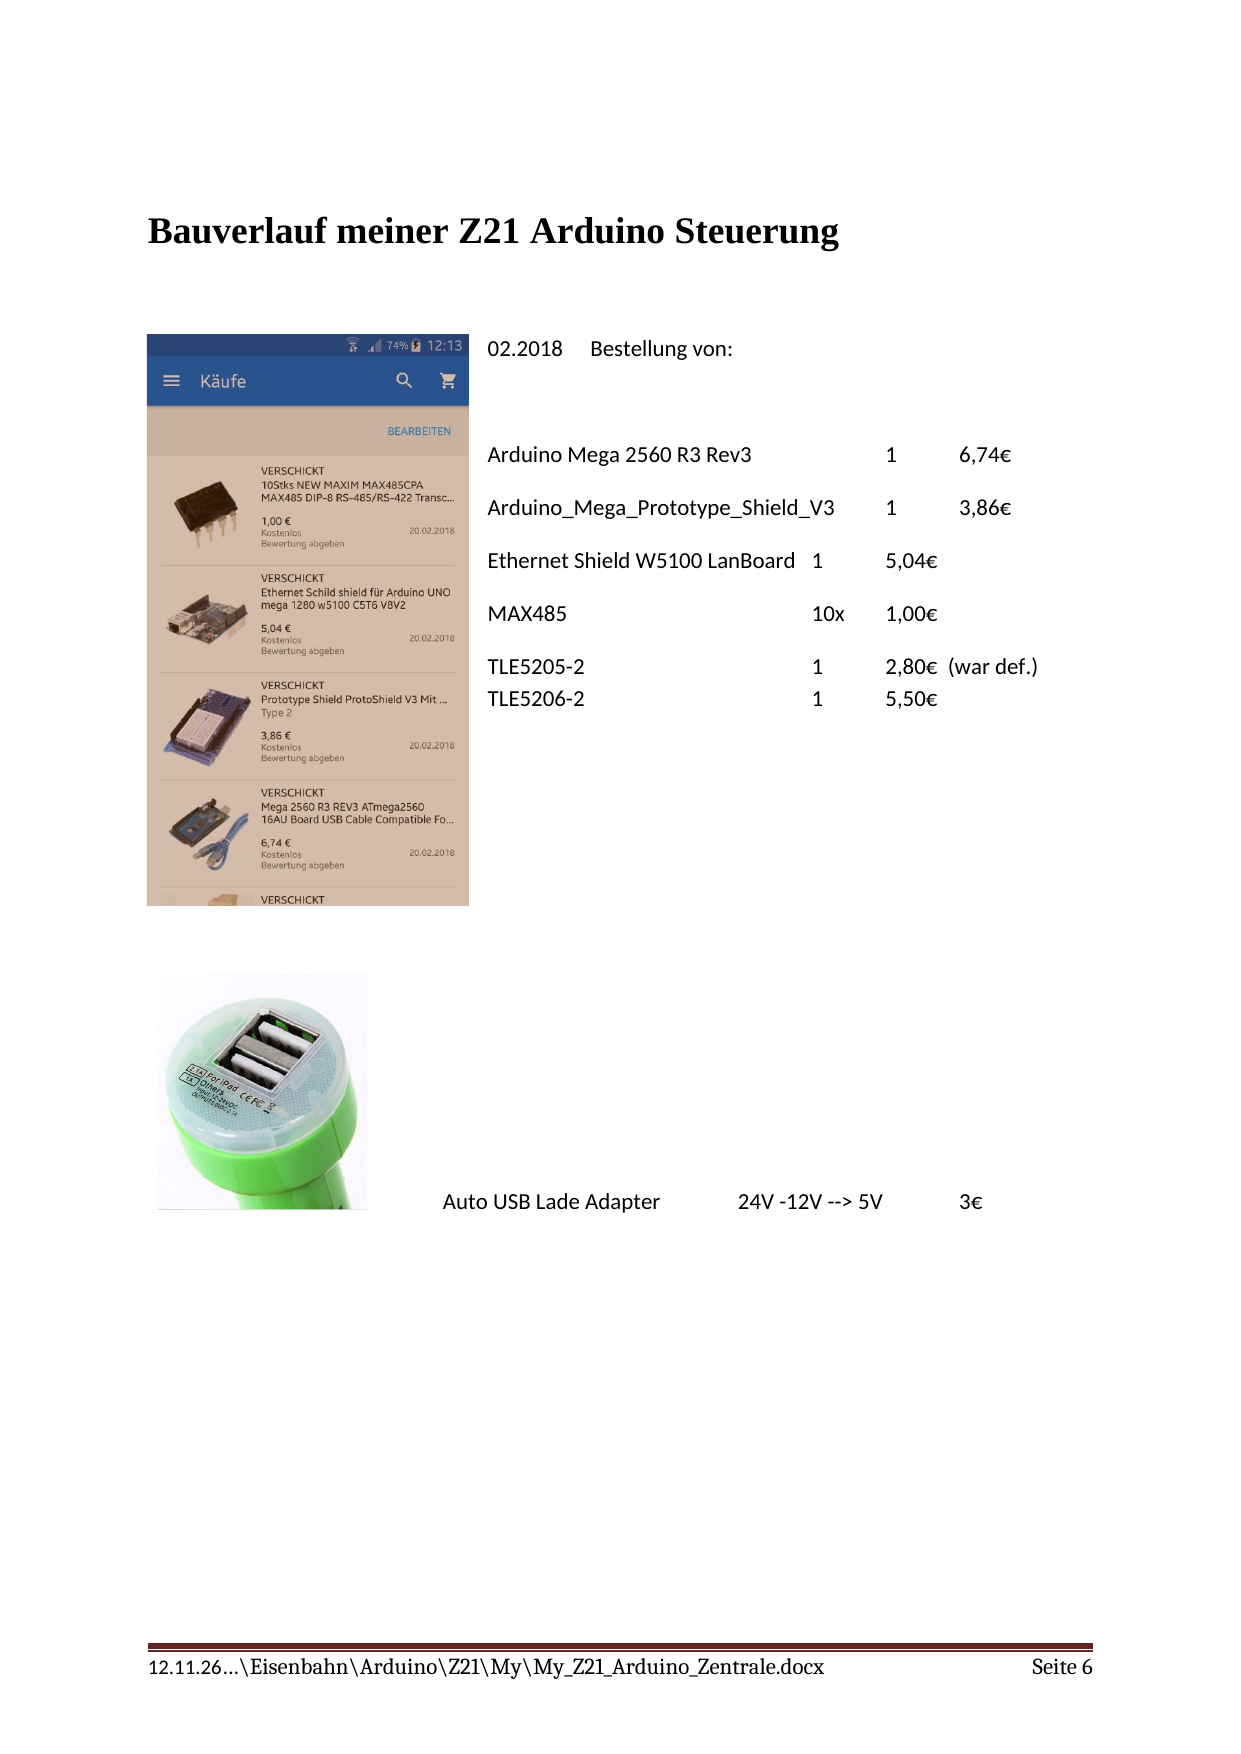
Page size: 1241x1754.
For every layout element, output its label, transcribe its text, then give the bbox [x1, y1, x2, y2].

text Ethernet Shield W5100 LanBoard 1 5,04€ [469, 546, 1093, 574]
text Auto USB Lade Adapter 24V -12V --> 5V 3€ [148, 975, 1093, 1215]
picture [146, 334, 469, 906]
text Arduino_Mega_Prototype_Shield_V3 1 3,86€ [469, 493, 1093, 521]
picture [157, 974, 368, 1210]
subtitle Bauverlauf meiner Z21 Arduino Steuerung [148, 209, 1093, 252]
text 02.2018 Bestellung von: [469, 334, 1093, 362]
text Arduino Mega 2560 R3 Rev3 1 6,74€ [469, 440, 1093, 468]
text TLE5205-2 1 2,80€ (war def.) TLE5206-2 1 5,50€ [469, 652, 1093, 713]
text MAX485 10x 1,00€ [469, 599, 1093, 627]
